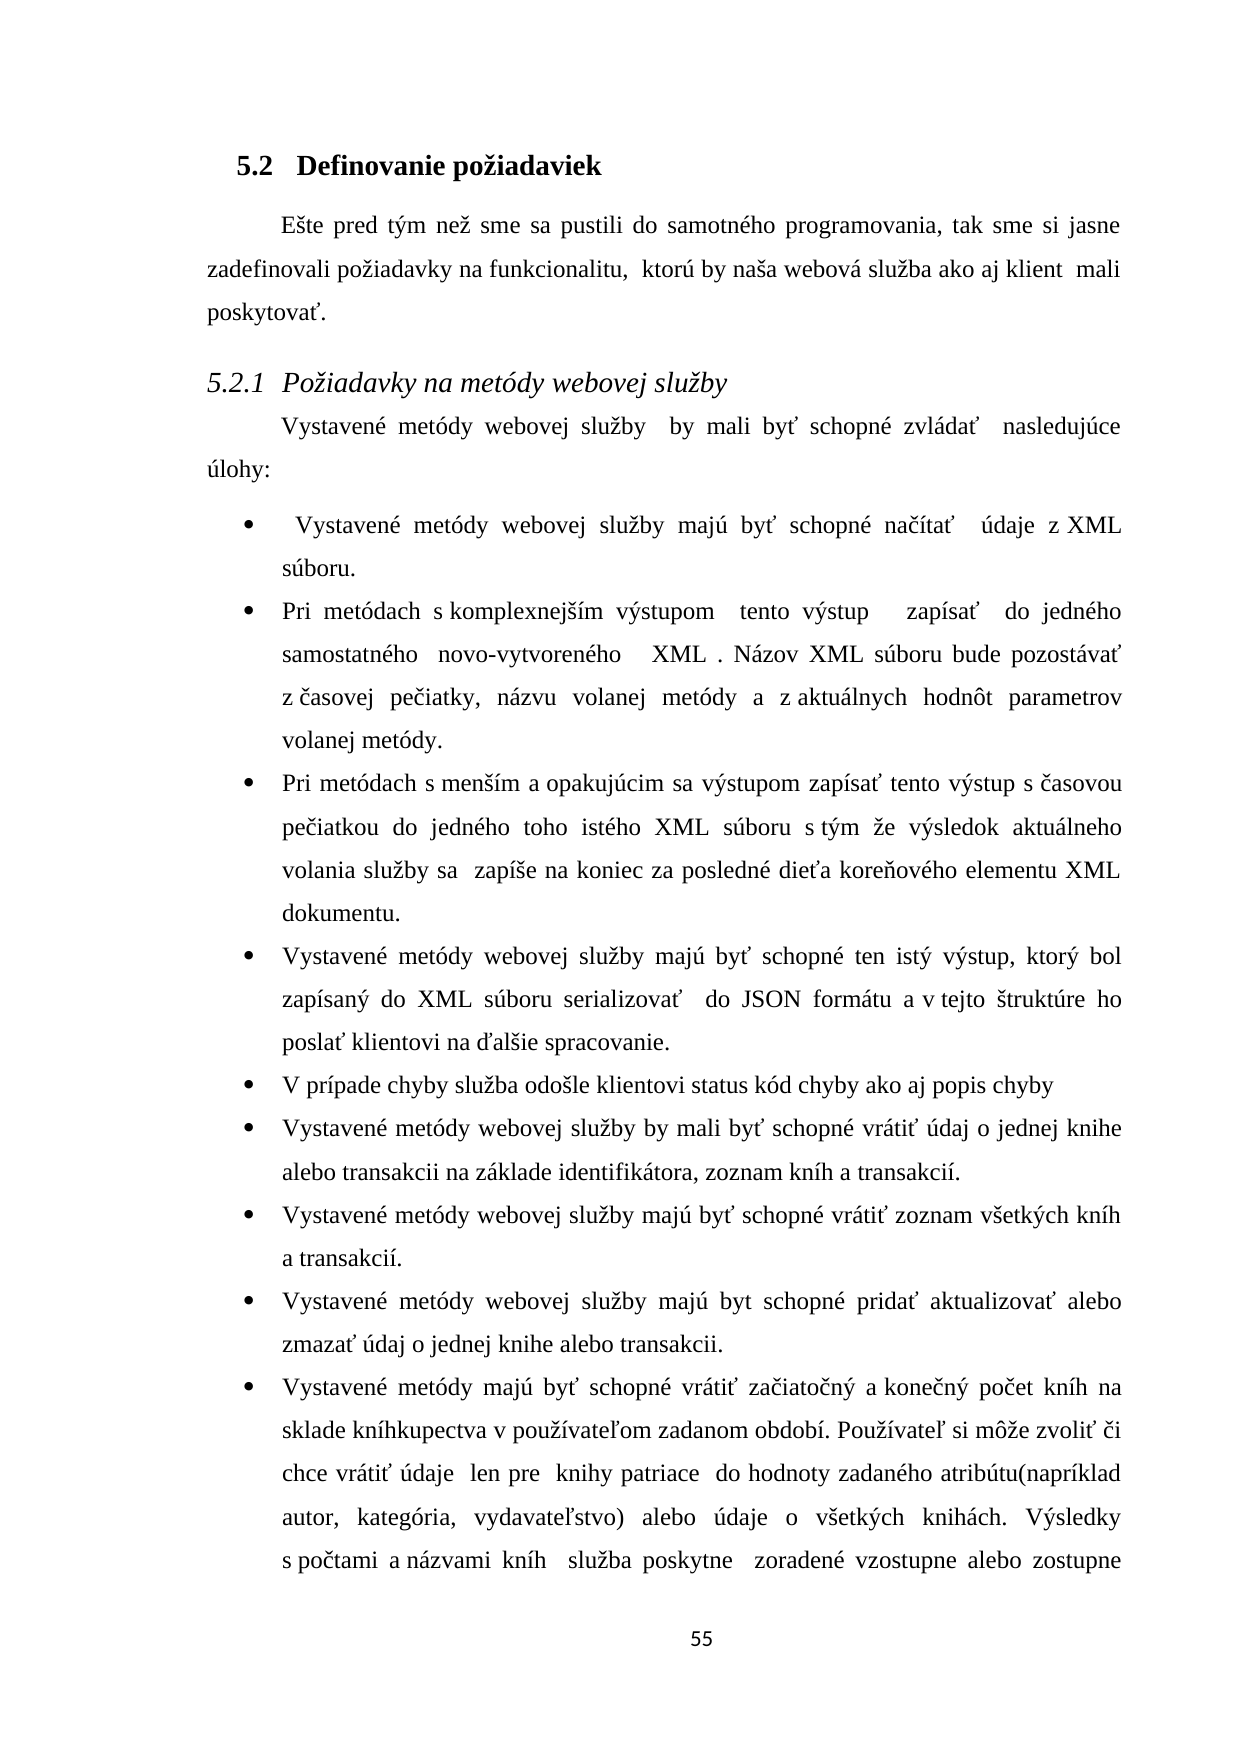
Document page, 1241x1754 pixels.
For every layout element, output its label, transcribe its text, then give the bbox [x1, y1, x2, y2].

list Vystavené metódy webovej služby by mali byť schopné vrátiť údaj o jednej knihe alebo transakcii na základe identifikátora, zoznam kníh a transakcií. [244, 1113, 1122, 1185]
text Ešte pred tým než sme sa pustili do samotného programovania, tak sme si jasne zadefinovali požiadavky na funkcionalitu, ktorú by naša webová služba ako aj klient mali poskytovať. [207, 211, 1122, 326]
list Pri metódach s komplexnejším výstupom tento výstup zapísať do jedného samostatného novo-vytvoreného XML . Názov XML súboru bude pozostávať z časovej pečiatky, názvu volanej metódy a z aktuálnych hodnôt parametrov volanej metódy. [244, 596, 1122, 754]
subtitle Požiadavky na metódy webovej služby [207, 365, 1122, 398]
list Vystavené metódy webovej služby majú byť schopné vrátiť zoznam všetkých kníh a transakcií. [244, 1200, 1122, 1272]
list Pri metódach s menším a opakujúcim sa výstupom zapísať tento výstup s časovou pečiatkou do jedného toho istého XML súboru s tým že výsledok aktuálneho volania služby sa zapíše na koniec za posledné dieťa koreňového elementu XML dokumentu. [244, 768, 1122, 927]
list Vystavené metódy webovej služby majú byt schopné pridať aktualizovať alebo zmazať údaj o jednej knihe alebo transakcii. [244, 1286, 1122, 1358]
list Vystavené metódy webovej služby majú byť schopné načítať údaje z XML súboru. [244, 510, 1122, 582]
list V prípade chyby služba odošle klientovi status kód chyby ako aj popis chyby [244, 1070, 1122, 1099]
text Vystavené metódy webovej služby by mali byť schopné zvládať nasledujúce úlohy: [207, 411, 1122, 483]
list Vystavené metódy webovej služby majú byť schopné ten istý výstup, ktorý bol zapísaný do XML súboru serializovať do JSON formátu a v tejto štruktúre ho poslať klientovi na ďalšie spracovanie. [244, 941, 1122, 1056]
subtitle Definovanie požiadaviek [236, 148, 1122, 181]
